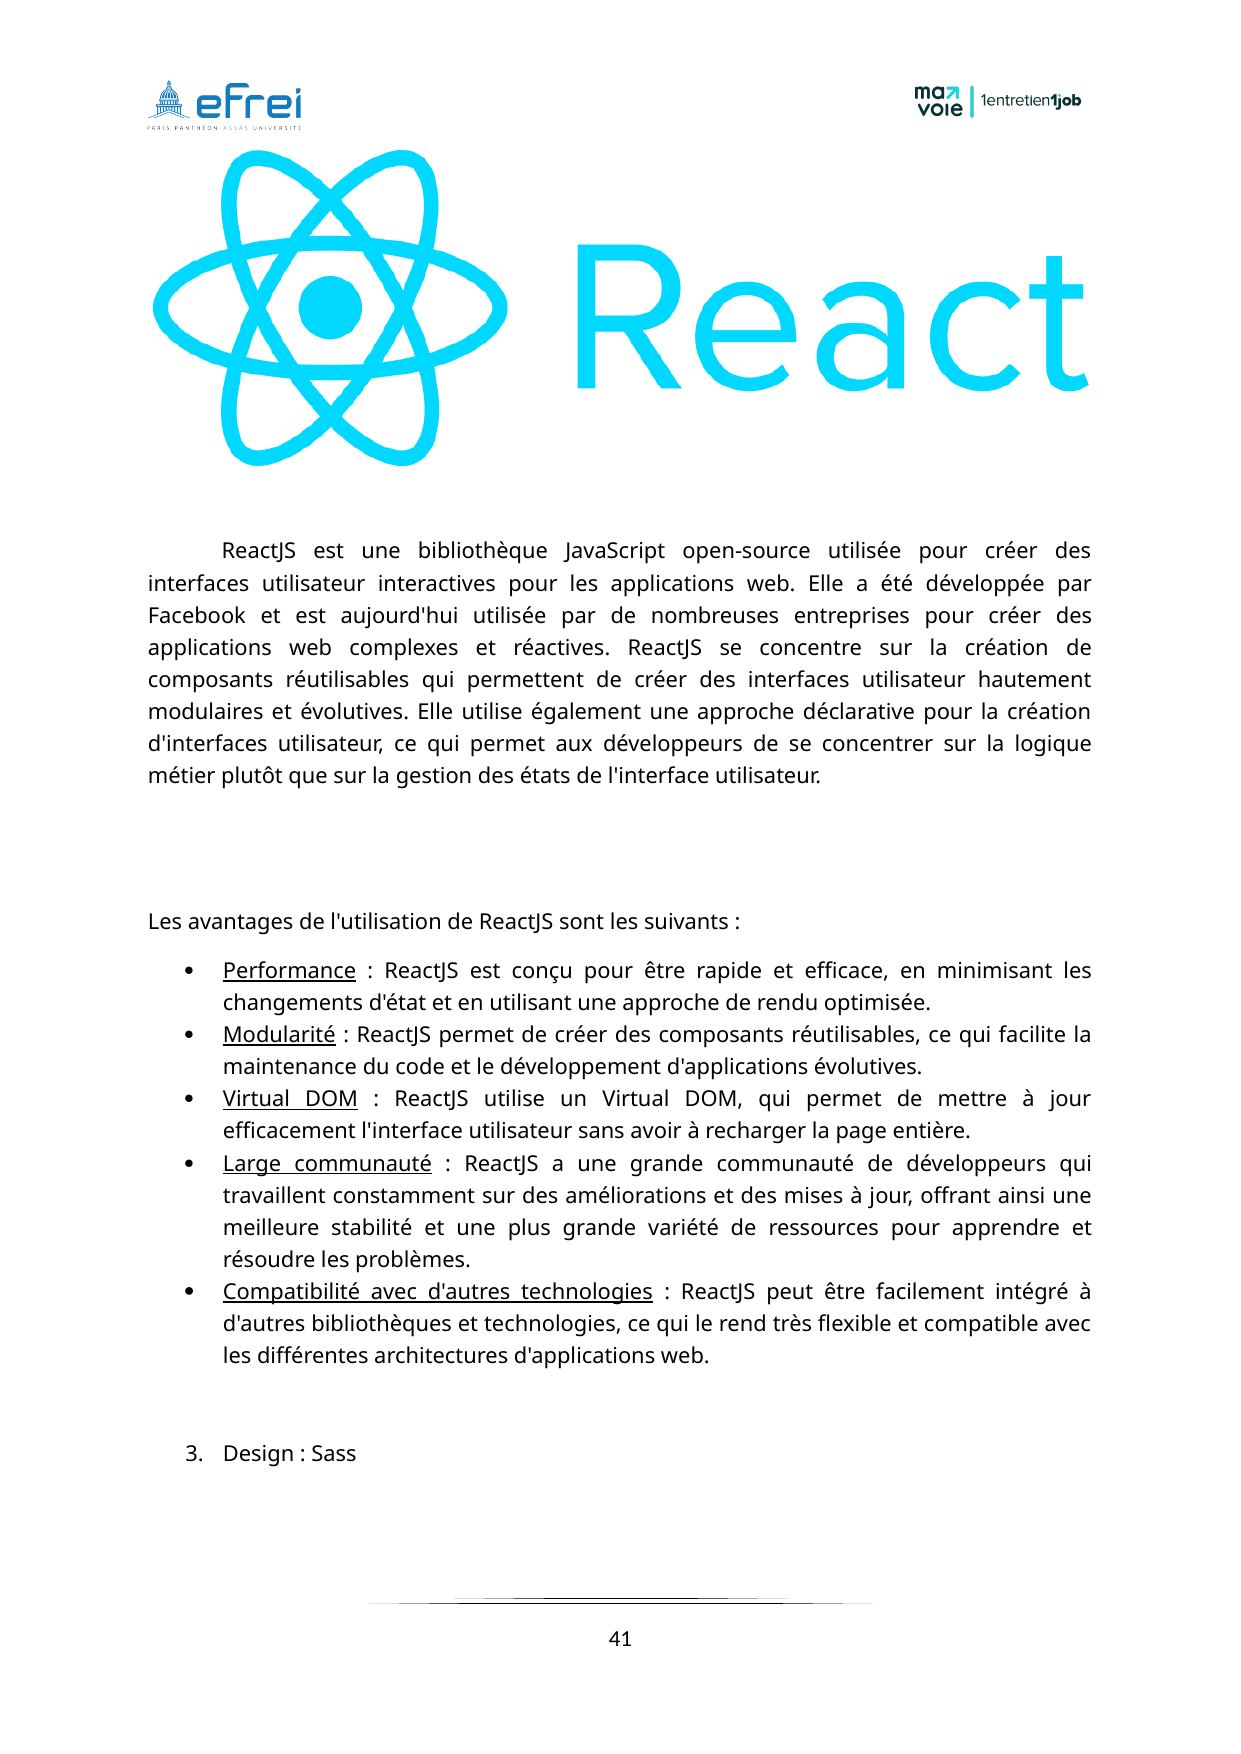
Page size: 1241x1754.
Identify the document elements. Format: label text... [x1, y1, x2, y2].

picture [903, 73, 1093, 130]
list Design : Sass [185, 1438, 1093, 1467]
list Modularité : ReactJS permet de créer des composants réutilisables, ce qui facilite la maintenance du code et le développement d'applications évolutives. [185, 1019, 1093, 1081]
text ReactJS est une bibliothèque JavaScript open-source utilisée pour créer des interfaces utilisateur interactives pour les applications web. Elle a été développée par Facebook et est aujourd'hui utilisée par de nombreuses entreprises pour créer des applications web complexes et réactives. ReactJS se concentre sur la création de composants réutilisables qui permettent de créer des interfaces utilisateur hautement modulaires et évolutives. Elle utilise également une approche déclarative pour la création d'interfaces utilisateur, ce qui permet aux développeurs de se concentrer sur la logique métier plutôt que sur la gestion des états de l'interface utilisateur. [148, 536, 1093, 790]
picture [147, 80, 301, 130]
list Large communauté : ReactJS a une grande communauté de développeurs qui travaillent constamment sur des améliorations et des mises à jour, offrant ainsi une meilleure stabilité et une plus grande variété de ressources pour apprendre et résoudre les problèmes. [185, 1148, 1093, 1274]
list Performance : ReactJS est conçu pour être rapide et efficace, en minimisant les changements d'état et en utilisant une approche de rendu optimisée. [185, 955, 1093, 1017]
text Les avantages de l'utilisation de ReactJS sont les suivants : [148, 906, 1093, 936]
picture [148, 147, 1092, 468]
list Virtual DOM : ReactJS utilise un Virtual DOM, qui permet de mettre à jour efficacement l'interface utilisateur sans avoir à recharger la page entière. [185, 1083, 1093, 1145]
list Compatibilité avec d'autres technologies : ReactJS peut être facilement intégré à d'autres bibliothèques et technologies, ce qui le rend très flexible et compatible avec les différentes architectures d'applications web. [185, 1276, 1093, 1370]
